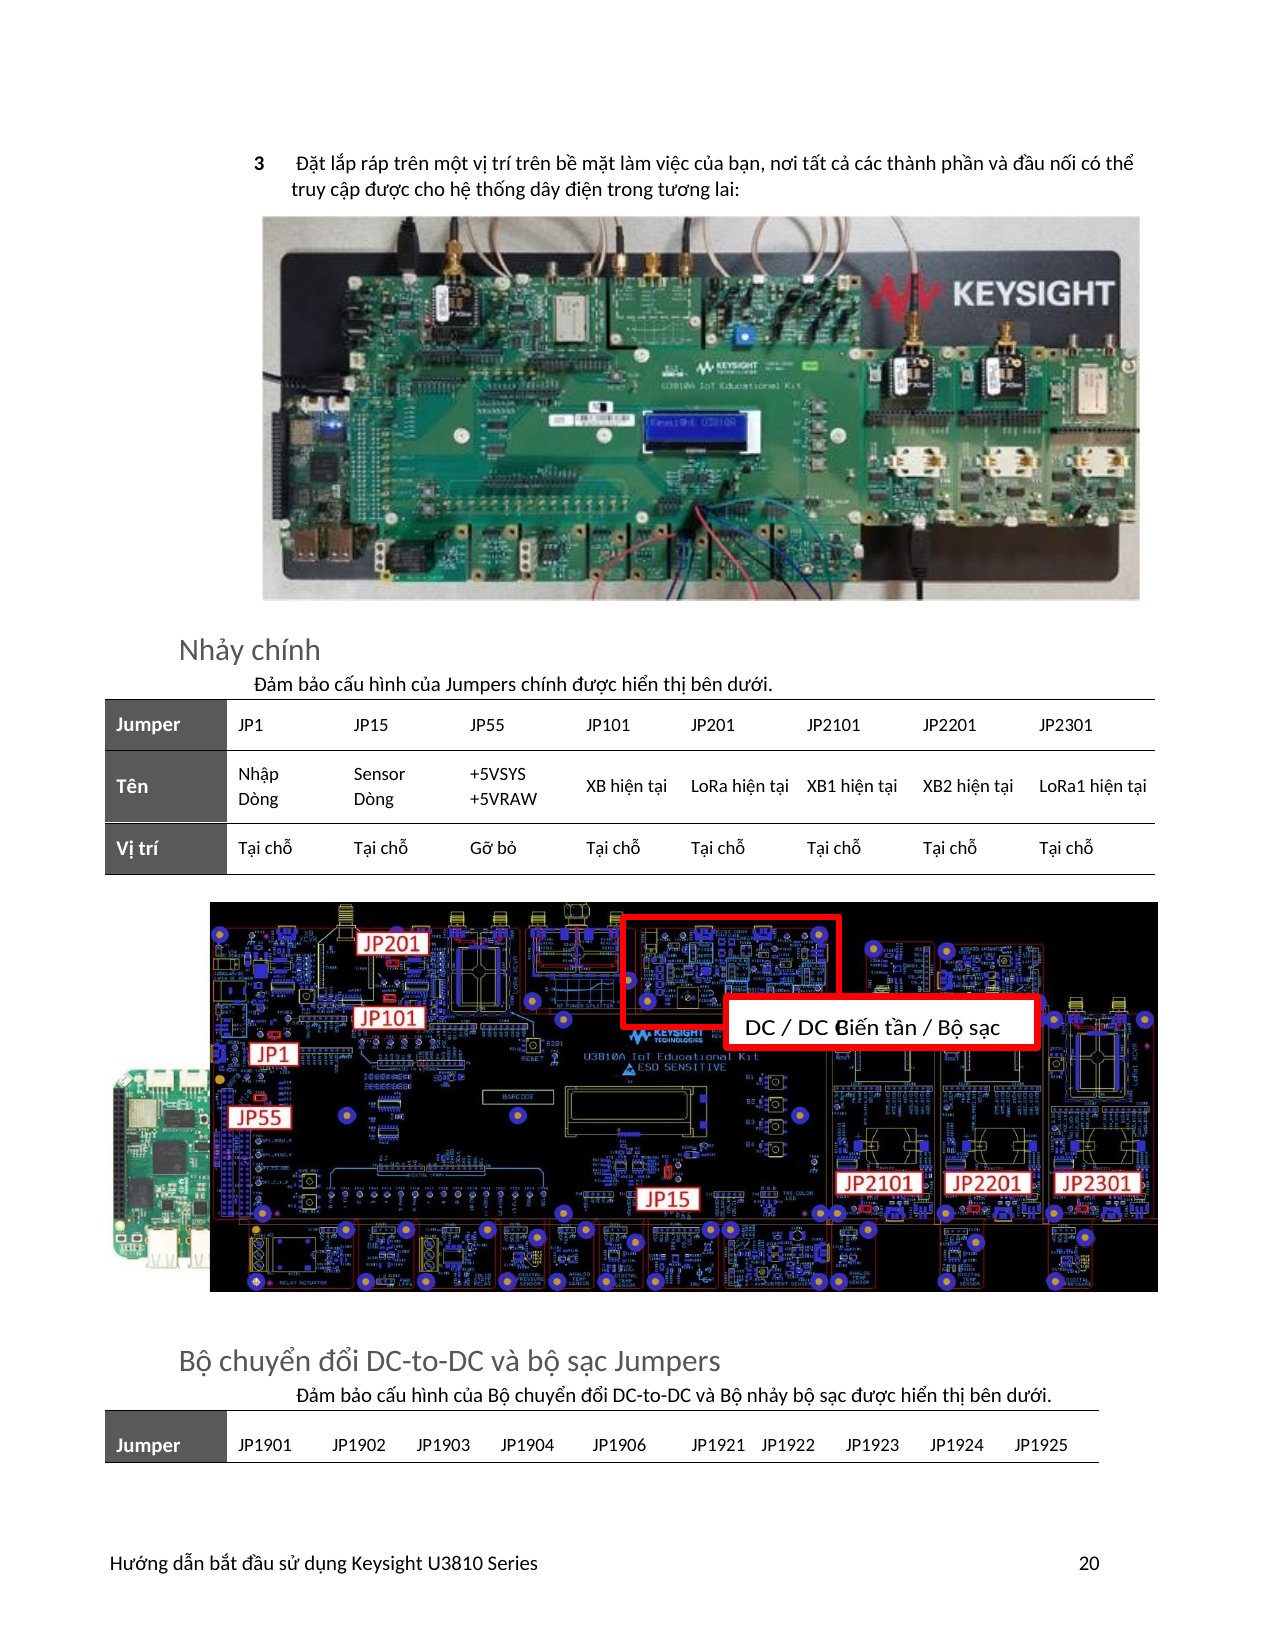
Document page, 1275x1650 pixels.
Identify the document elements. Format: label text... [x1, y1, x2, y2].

table_cell +5VSYS +5VRAW [470, 751, 586, 822]
subtitle Bộ chuyển đổi DC-to-DC và bộ sạc Jumpers [178, 1341, 1232, 1379]
table_cell Tại chỗ [586, 824, 691, 874]
table_cell XB2 hiện tại [923, 751, 1039, 822]
table_cell Tại chỗ [691, 824, 807, 874]
table_cell Nhập Dòng [227, 751, 350, 822]
table_header JP1902 [332, 1411, 416, 1462]
table_cell XB hiện tại [586, 751, 691, 822]
table_header Jumper [105, 1411, 227, 1462]
text Đảm bảo cấu hình của Bộ chuyển đổi DC-to-DC và Bộ nhảy bộ sạc được hiển thị bên dưới. [105, 1382, 1053, 1408]
text 3 Đặt lắp ráp trên một vị trí trên bề mặt làm việc của bạn, nơi tất cả các thành phần và đầu nối có thể truy cập được cho hệ thống dây điện trong tương lai: [253, 150, 1169, 202]
text Đảm bảo cấu hình của Jumpers chính được hiển thị bên dưới. [253, 672, 1231, 697]
table_header JP1 [227, 700, 350, 750]
picture [105, 902, 1158, 1292]
table_header JP2201 [923, 700, 1039, 750]
table_cell LoRa hiện tại [691, 751, 807, 822]
table_header JP1924 [930, 1411, 1014, 1462]
table_header JP201 [691, 700, 807, 750]
subtitle Nhảy chính [178, 630, 1232, 668]
table_header JP55 [470, 700, 586, 750]
table_cell Tại chỗ [923, 824, 1039, 874]
table_header JP1923 [846, 1411, 930, 1462]
table_header JP1904 [498, 1411, 592, 1462]
table_header JP2101 [807, 700, 923, 750]
picture [262, 215, 1140, 601]
table_header JP1922 [761, 1411, 846, 1462]
table_cell Tại chỗ [350, 824, 470, 874]
table_cell Tại chỗ [227, 824, 350, 874]
table_cell Gỡ bỏ [470, 824, 586, 874]
table_cell Sensor Dòng [350, 751, 470, 822]
table_header JP1901 [227, 1411, 332, 1462]
table_header JP15 [350, 700, 470, 750]
table_cell Tên [105, 751, 227, 822]
table_header JP2301 [1039, 700, 1155, 750]
table_header Jumper [105, 700, 227, 750]
table_header JP1906 JP1921 [593, 1411, 761, 1462]
table_cell Tại chỗ [807, 824, 923, 874]
table_header JP1903 [416, 1411, 497, 1462]
table_cell LoRa1 hiện tại [1039, 751, 1155, 822]
table_header JP101 [586, 700, 691, 750]
table_cell XB1 hiện tại [807, 751, 923, 822]
table_header JP1925 [1014, 1411, 1099, 1462]
table_cell Tại chỗ [1039, 824, 1155, 874]
table_cell Vị trí [105, 824, 227, 874]
